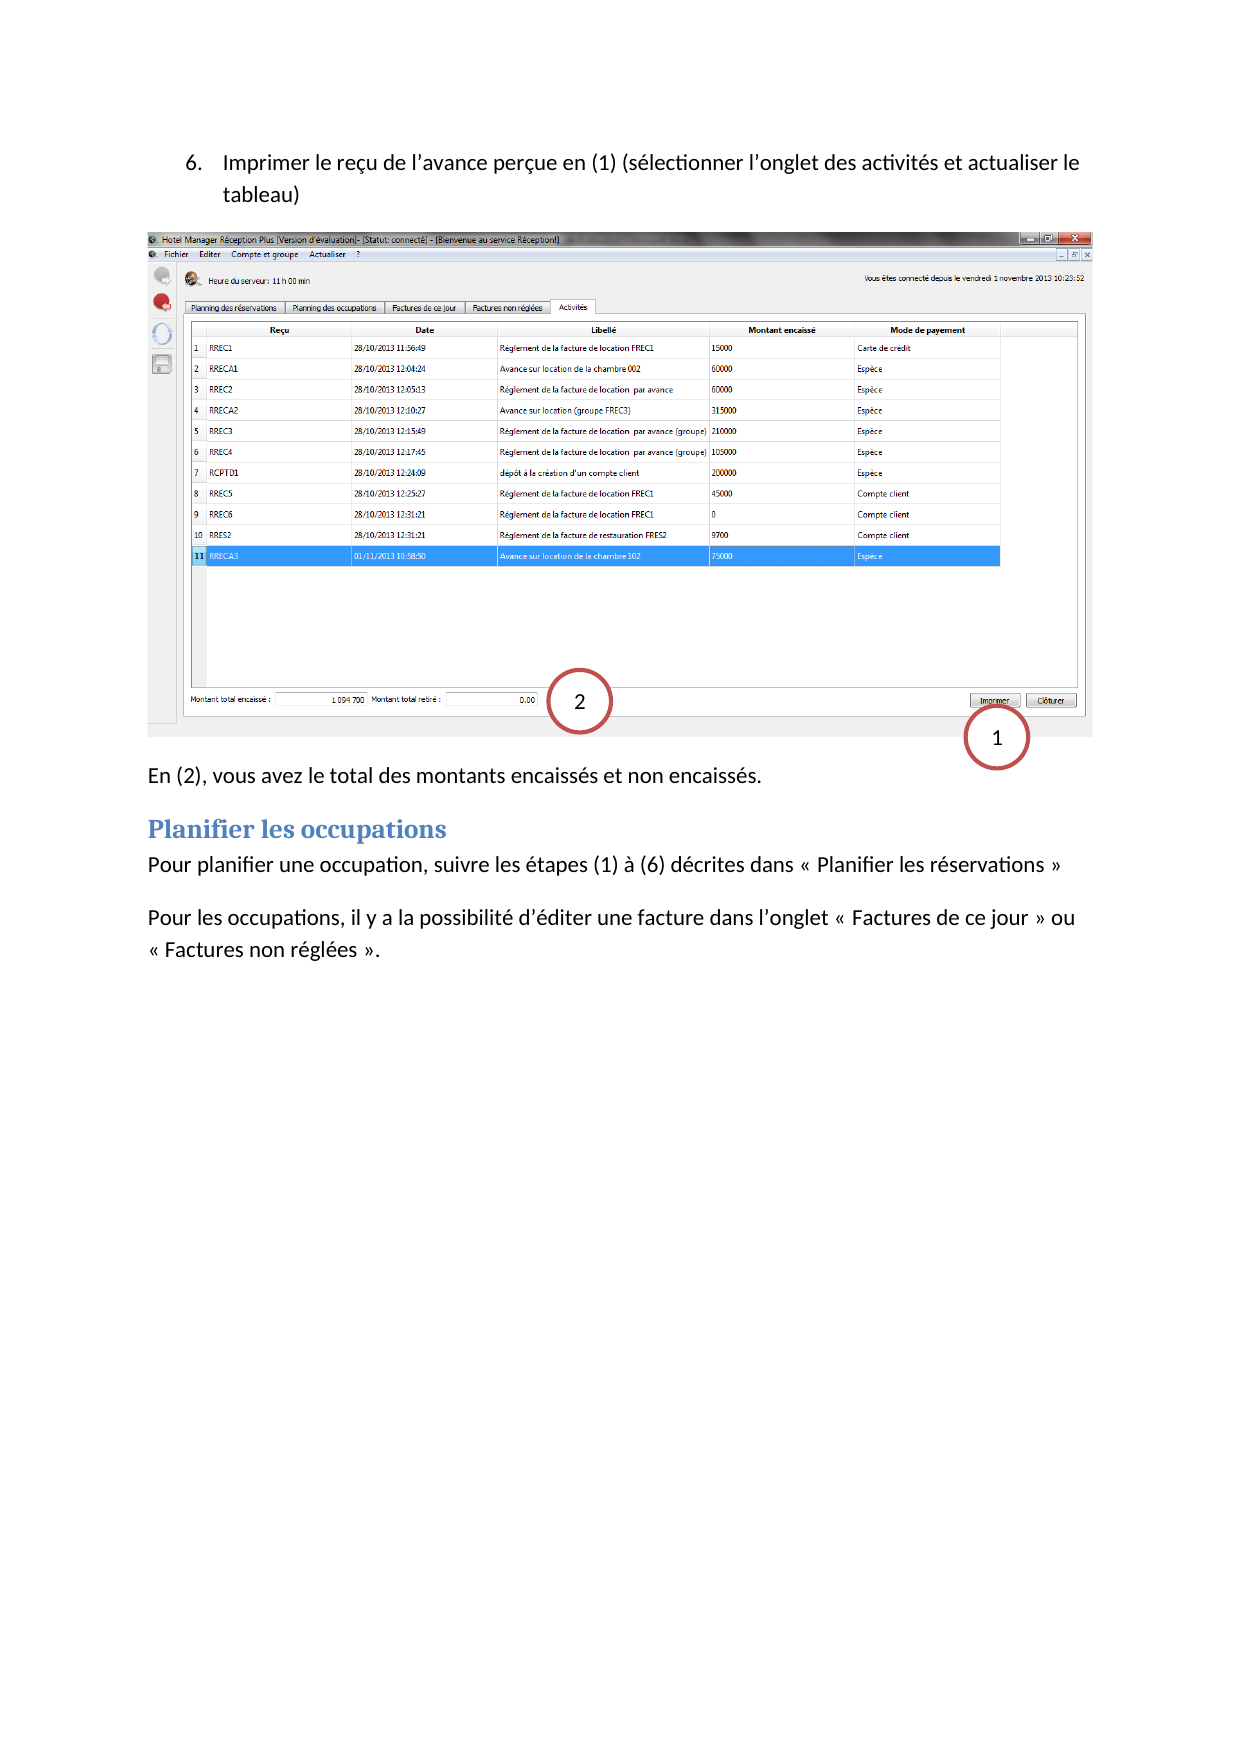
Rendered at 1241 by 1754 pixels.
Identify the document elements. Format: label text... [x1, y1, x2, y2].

text Pour planifier une occupation, suivre les étapes (1) à (6) décrites dans « Planifier les réservations » [148, 850, 1093, 878]
picture [147, 232, 1093, 737]
subtitle Planifier les occupations [148, 814, 1093, 846]
text En (2), vous avez le total des montants encaissés et non encaissés. [148, 761, 1093, 789]
list Imprimer le reçu de l’avance perçue en (1) (sélectionner l’onglet des activités et actualiser le tableau) [185, 148, 1093, 208]
text Pour les occupations, il y a la possibilité d’éditer une facture dans l’onglet « Factures de ce jour » ou « Factures non réglées ». [148, 903, 1093, 963]
